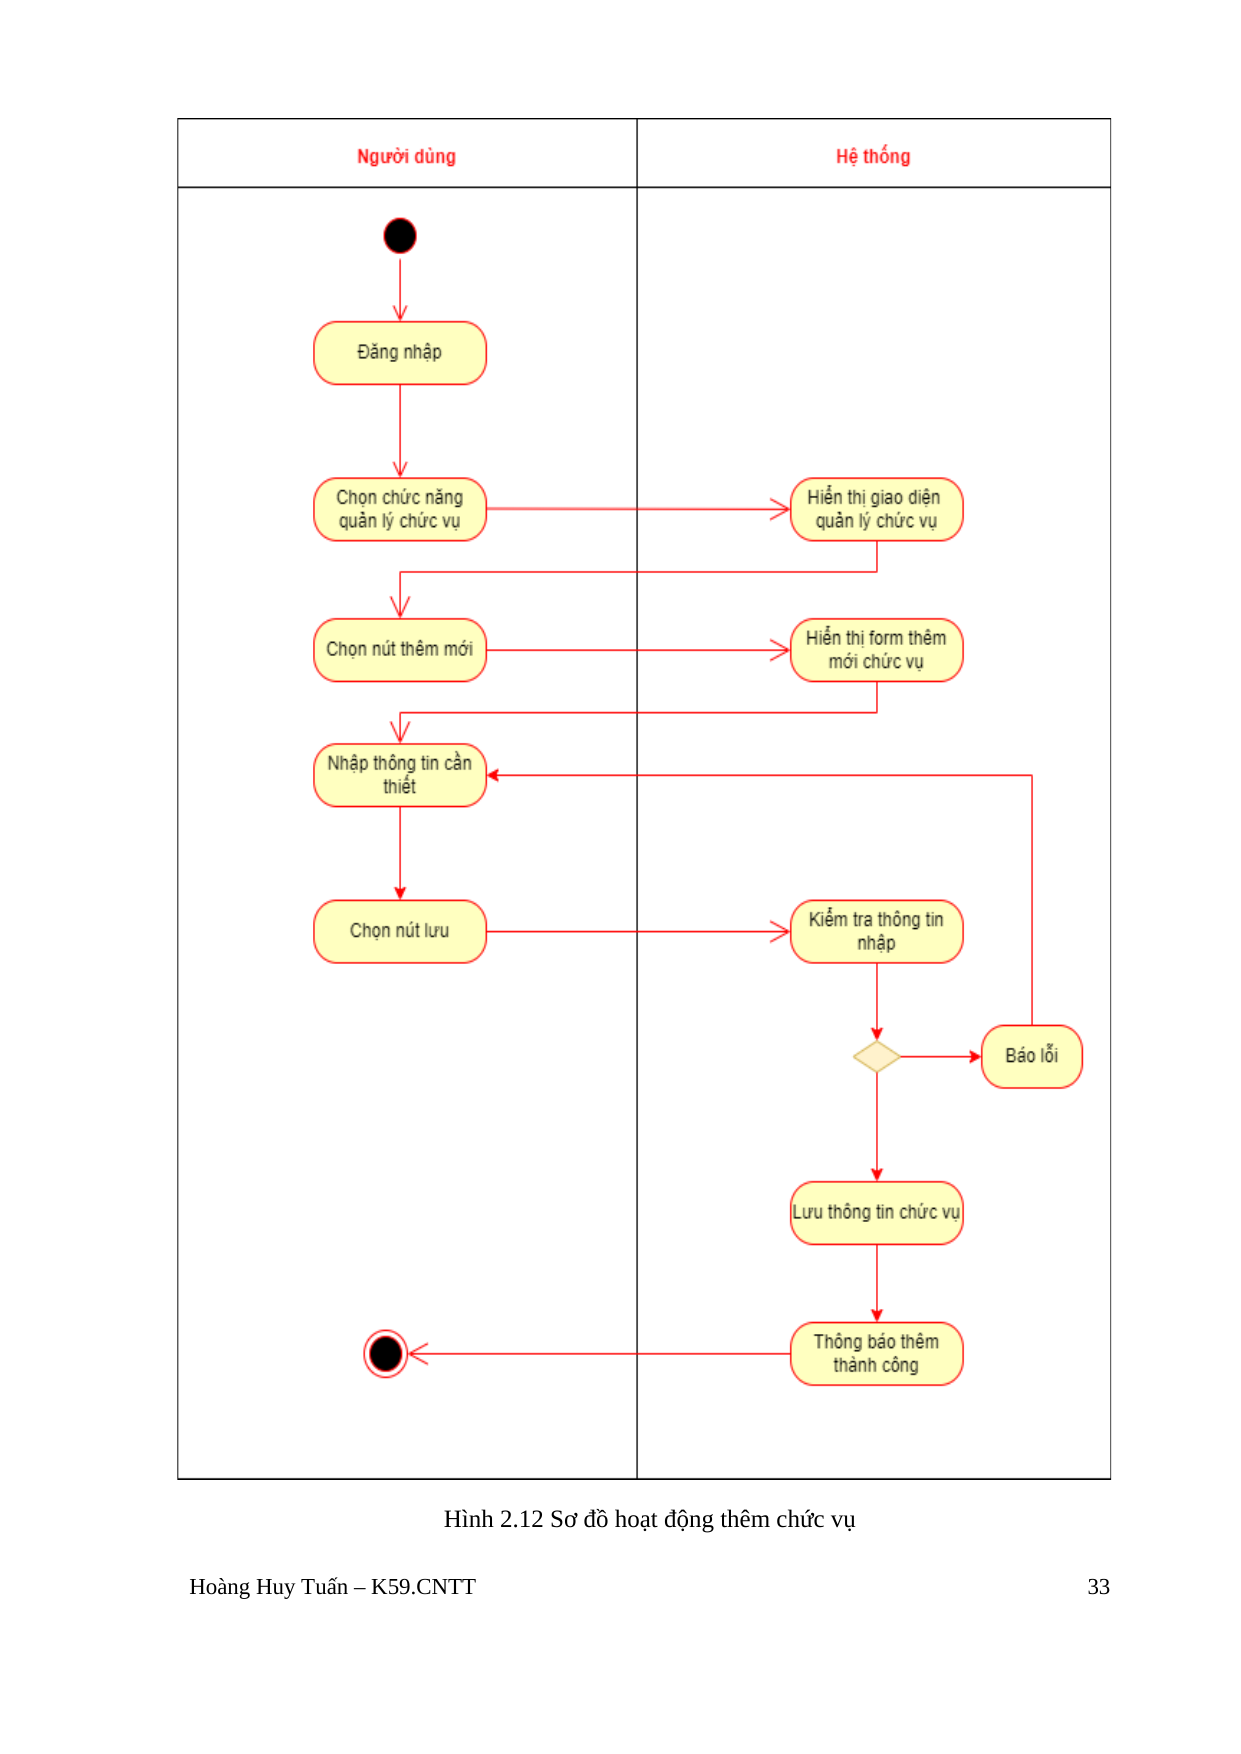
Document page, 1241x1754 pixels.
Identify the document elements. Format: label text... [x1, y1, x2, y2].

text Hình 2.12 Sơ đồ hoạt động thêm chức vụ [177, 1504, 1122, 1533]
picture [177, 118, 1112, 1480]
